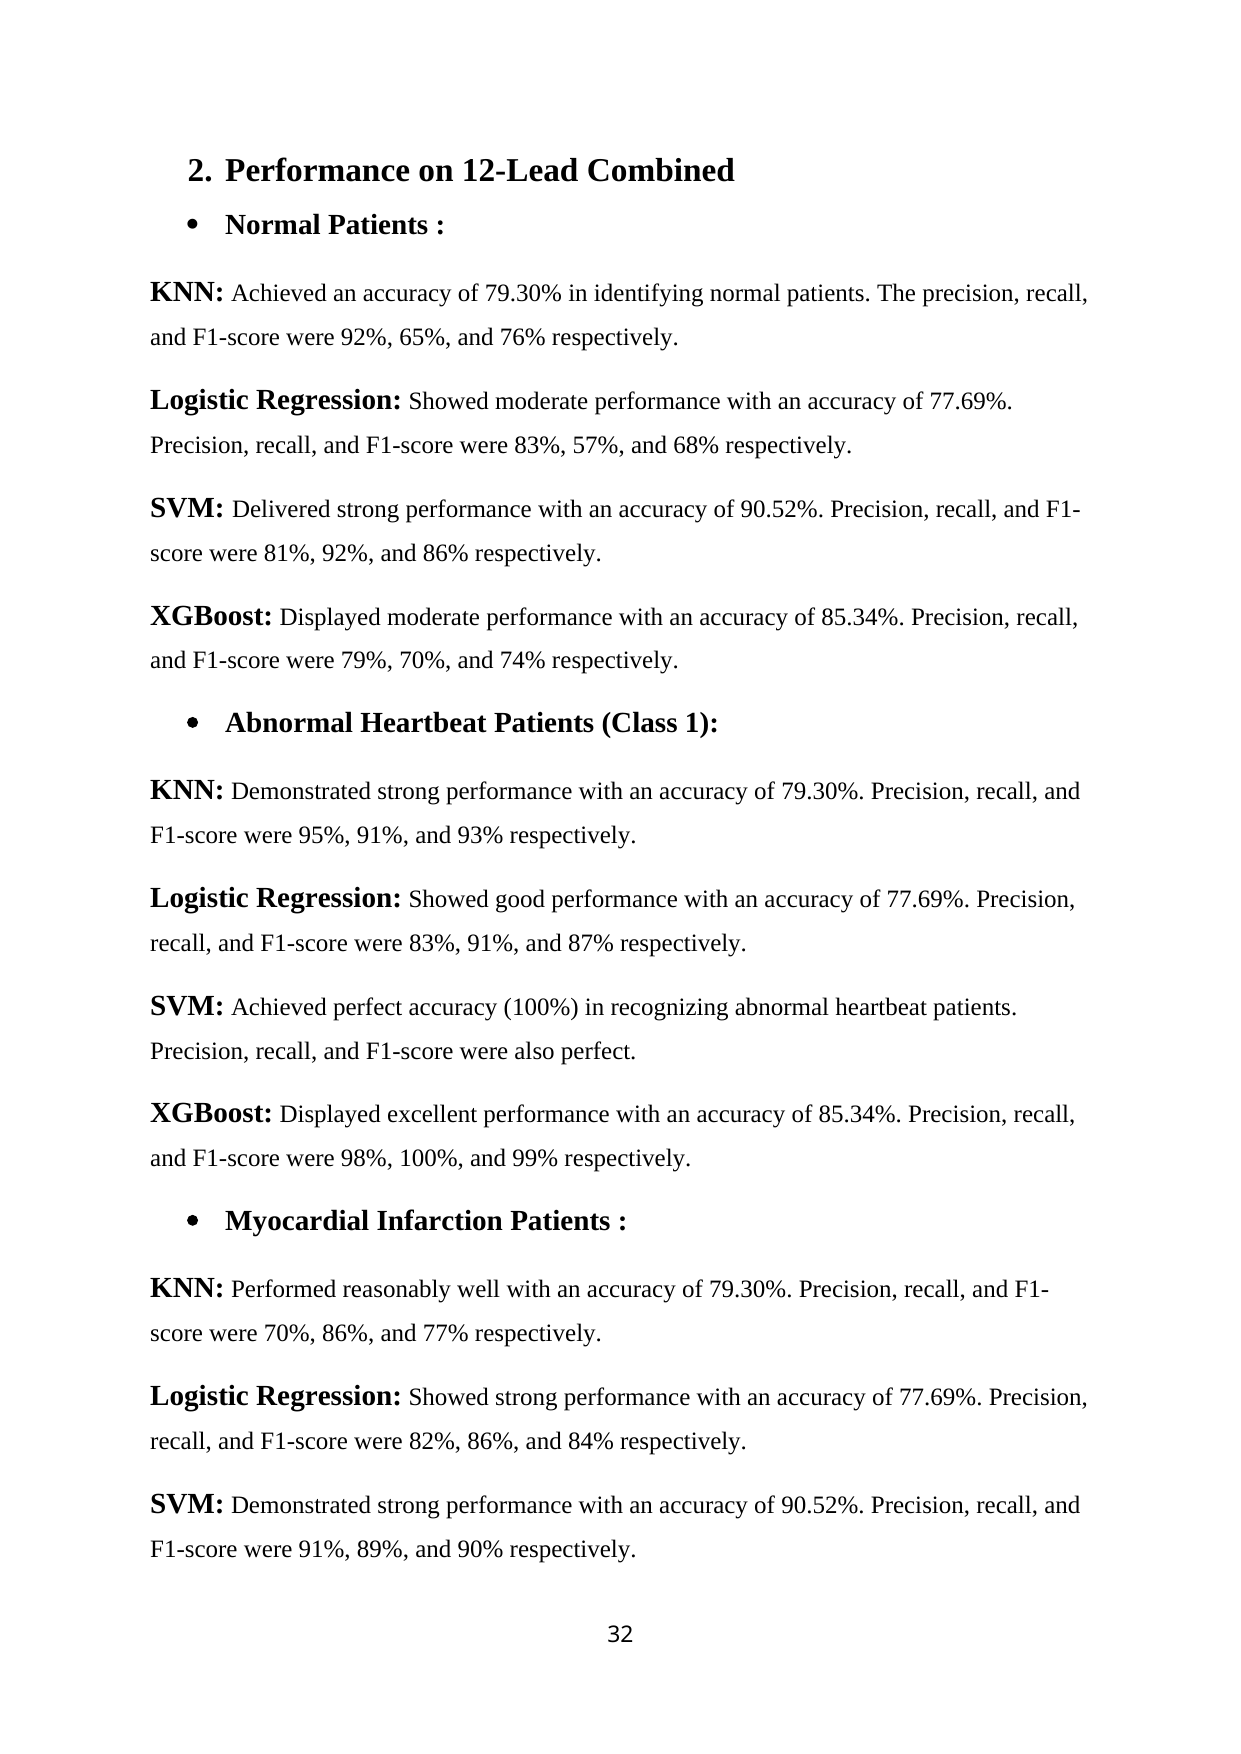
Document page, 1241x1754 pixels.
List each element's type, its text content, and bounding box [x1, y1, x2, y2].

text KNN: Demonstrated strong performance with an accuracy of 79.30%. Precision, recall, and F1-score were 95%, 91%, and 93% respectively. [150, 772, 1090, 849]
list Myocardial Infarction Patients : [187, 1203, 1090, 1237]
text XGBoost: Displayed moderate performance with an accuracy of 85.34%. Precision, recall, and F1-score were 79%, 70%, and 74% respectively. [150, 598, 1090, 674]
text KNN: Performed reasonably well with an accuracy of 79.30%. Precision, recall, and F1-score were 70%, 86%, and 77% respectively. [150, 1270, 1090, 1347]
text Logistic Regression: Showed good performance with an accuracy of 77.69%. Precision, recall, and F1-score were 83%, 91%, and 87% respectively. [150, 880, 1090, 957]
text XGBoost: Displayed excellent performance with an accuracy of 85.34%. Precision, recall, and F1-score were 98%, 100%, and 99% respectively. [150, 1096, 1090, 1172]
list Abnormal Heartbeat Patients (Class 1): [187, 705, 1090, 739]
list Normal Patients : [187, 207, 1090, 241]
text Logistic Regression: Showed moderate performance with an accuracy of 77.69%. Precision, recall, and F1-score were 83%, 57%, and 68% respectively. [150, 382, 1090, 459]
text Logistic Regression: Showed strong performance with an accuracy of 77.69%. Precision, recall, and F1-score were 82%, 86%, and 84% respectively. [150, 1378, 1090, 1455]
text SVM: Demonstrated strong performance with an accuracy of 90.52%. Precision, recall, and F1-score were 91%, 89%, and 90% respectively. [150, 1486, 1090, 1562]
text SVM: Delivered strong performance with an accuracy of 90.52%. Precision, recall, and F1-score were 81%, 92%, and 86% respectively. [150, 490, 1090, 567]
list Performance on 12-Lead Combined [187, 150, 1090, 188]
text SVM: Achieved perfect accuracy (100%) in recognizing abnormal heartbeat patients. Precision, recall, and F1-score were also perfect. [150, 988, 1090, 1064]
text KNN: Achieved an accuracy of 79.30% in identifying normal patients. The precision, recall, and F1-score were 92%, 65%, and 76% respectively. [150, 274, 1090, 351]
